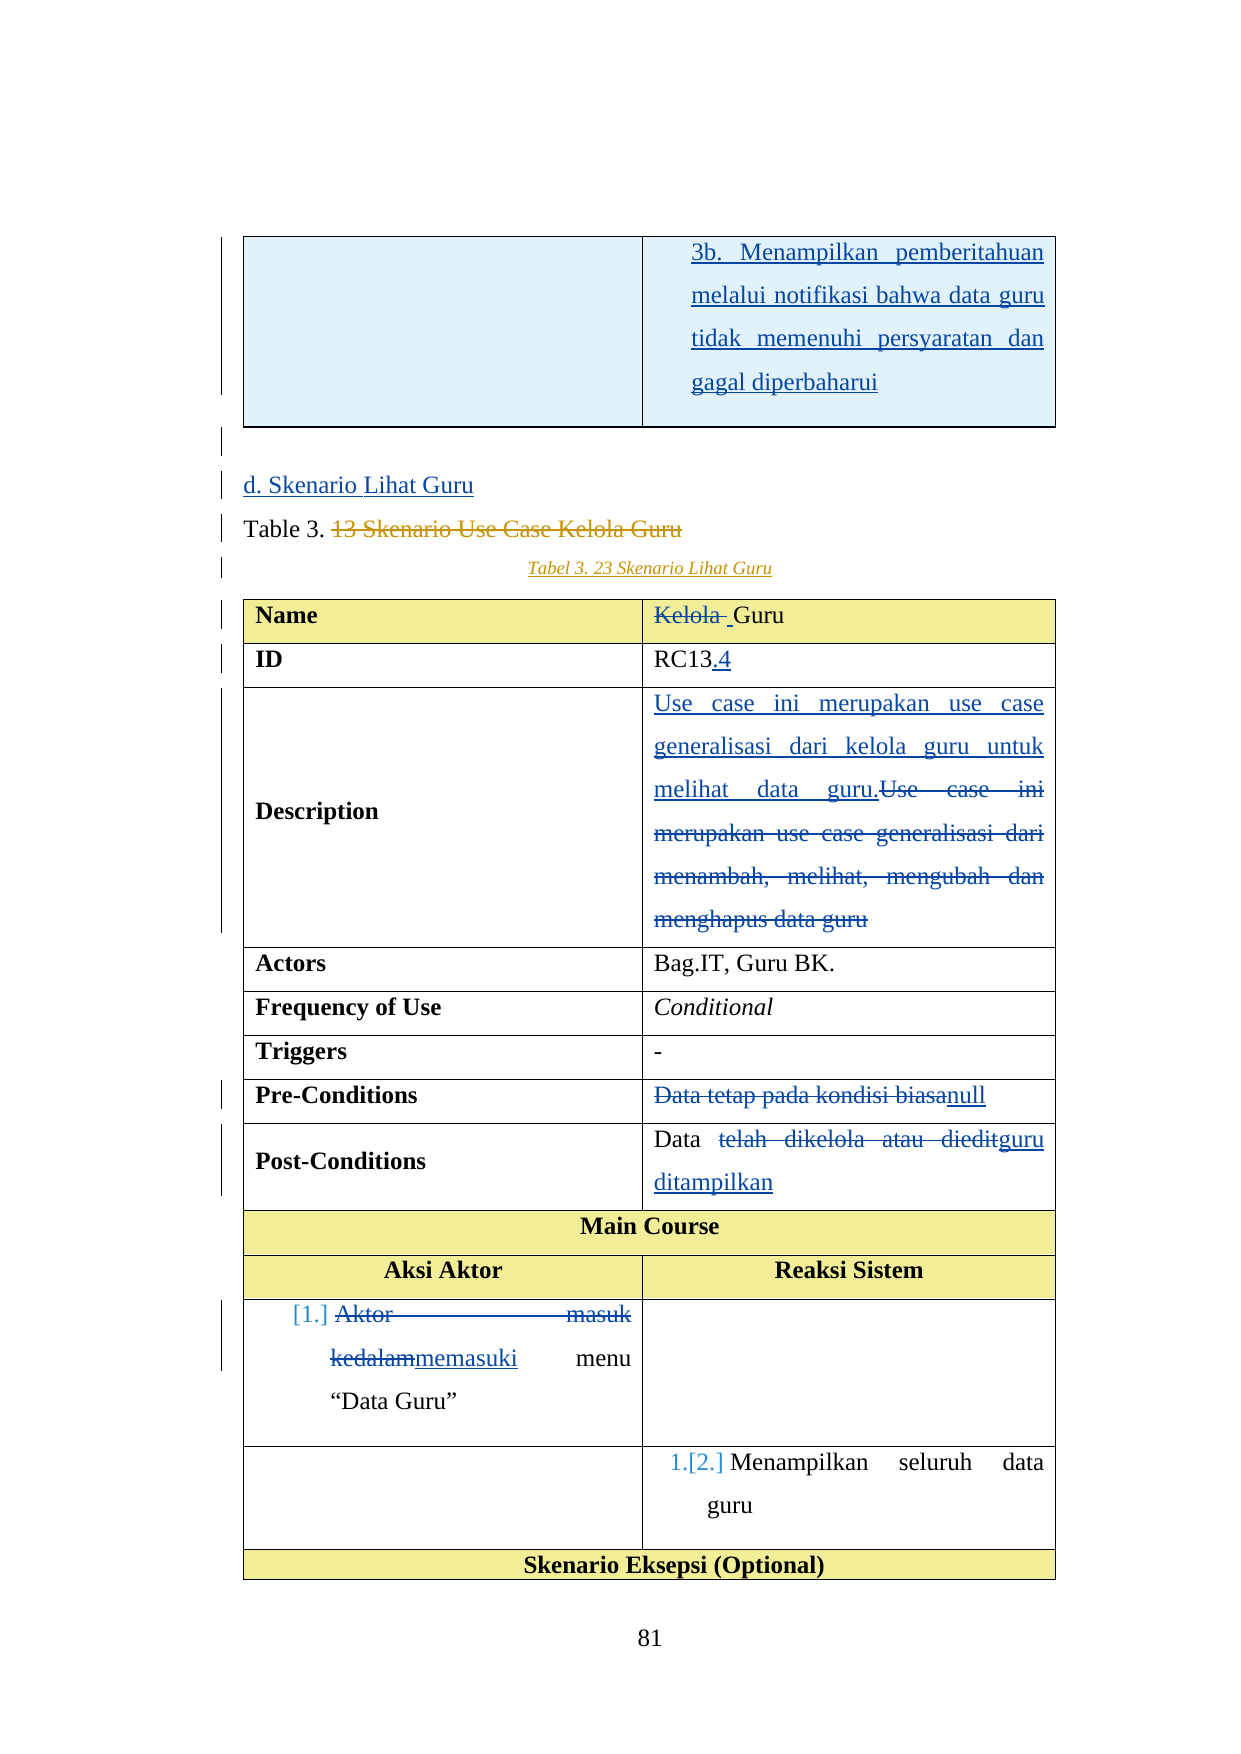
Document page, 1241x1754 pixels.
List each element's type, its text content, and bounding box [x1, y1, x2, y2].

table_cell RC13 [643, 644, 1055, 687]
table_cell Menampilkan seluruh data guru [643, 1447, 1055, 1549]
table_cell Skenario Eksepsi (Optional) [244, 1550, 1055, 1579]
table_cell Triggers [244, 1036, 642, 1079]
table_cell [643, 1300, 1055, 1446]
table_cell Pre-Conditions [244, 1080, 642, 1123]
table_cell [643, 1080, 1055, 1123]
table_cell Aksi Aktor [244, 1256, 642, 1298]
table_cell Description [244, 688, 642, 947]
table_cell Bag.IT, Guru BK. [643, 948, 1055, 991]
table_cell Frequency of Use [244, 992, 642, 1035]
table_cell Post-Conditions [244, 1124, 642, 1210]
table_cell Data [643, 1124, 1055, 1210]
table_cell Main Course [244, 1211, 1055, 1254]
table_cell Reaksi Sistem [643, 1256, 1055, 1298]
table_cell [643, 688, 1055, 947]
table_cell Conditional [643, 992, 1055, 1035]
table_header Name [244, 600, 642, 643]
table_cell - [643, 1036, 1055, 1079]
table_cell [244, 1447, 642, 1549]
table_cell ID [244, 644, 642, 687]
table_cell Actors [244, 948, 642, 991]
table_header Guru [643, 600, 1055, 643]
table_cell menu “Data Guru” [244, 1300, 642, 1446]
